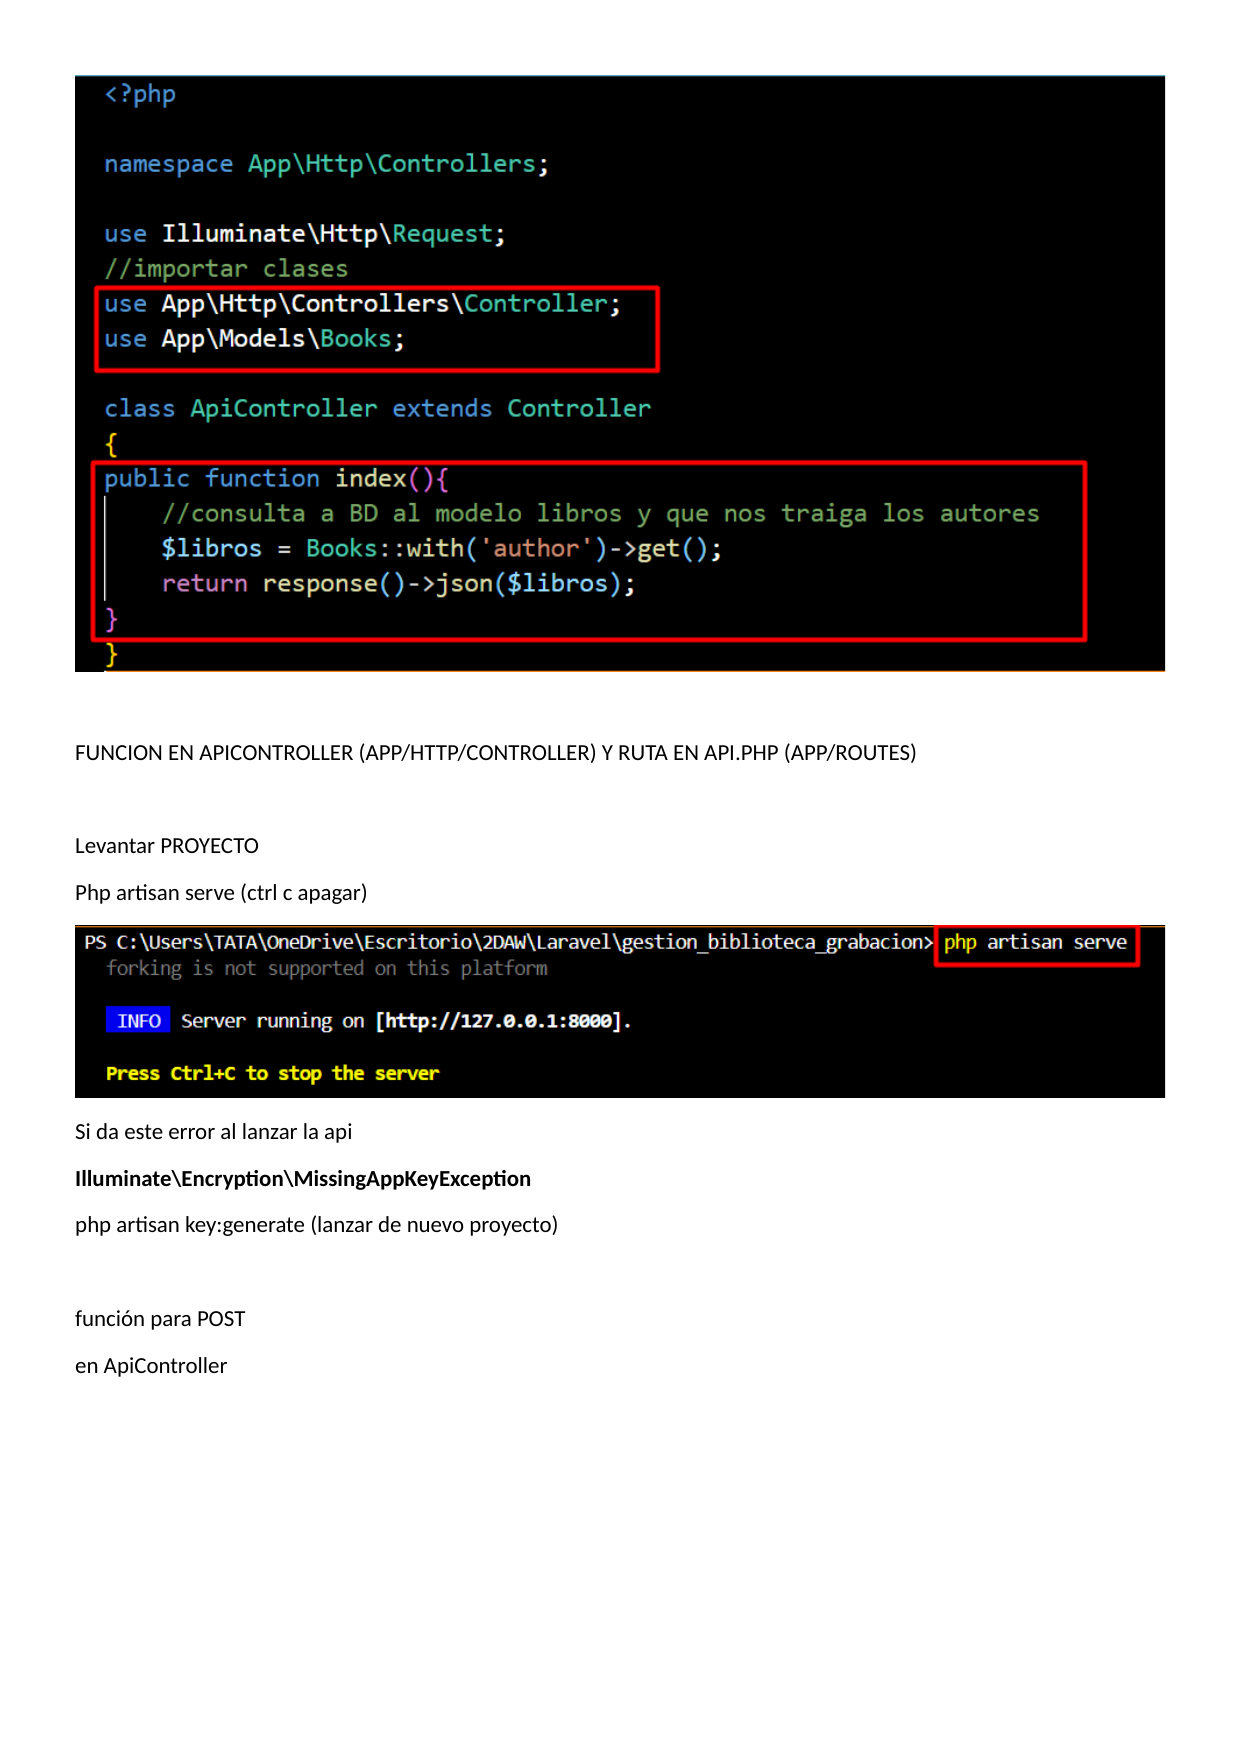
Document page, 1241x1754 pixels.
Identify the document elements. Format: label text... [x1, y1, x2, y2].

text en ApiController [75, 1351, 1165, 1379]
text Illuminate\Encryption\MissingAppKeyException [75, 1164, 1165, 1192]
picture [75, 925, 1166, 1098]
text Si da este error al lanzar la api [75, 1117, 1165, 1145]
text FUNCION EN APICONTROLLER (APP/HTTP/CONTROLLER) Y RUTA EN API.PHP (APP/ROUTES) [75, 738, 1165, 766]
text Php artisan serve (ctrl c apagar) [75, 878, 1165, 906]
text función para POST [75, 1304, 1165, 1332]
picture [75, 75, 1166, 672]
text php artisan key:generate (lanzar de nuevo proyecto) [75, 1211, 1165, 1239]
text Levantar PROYECTO [75, 831, 1165, 859]
